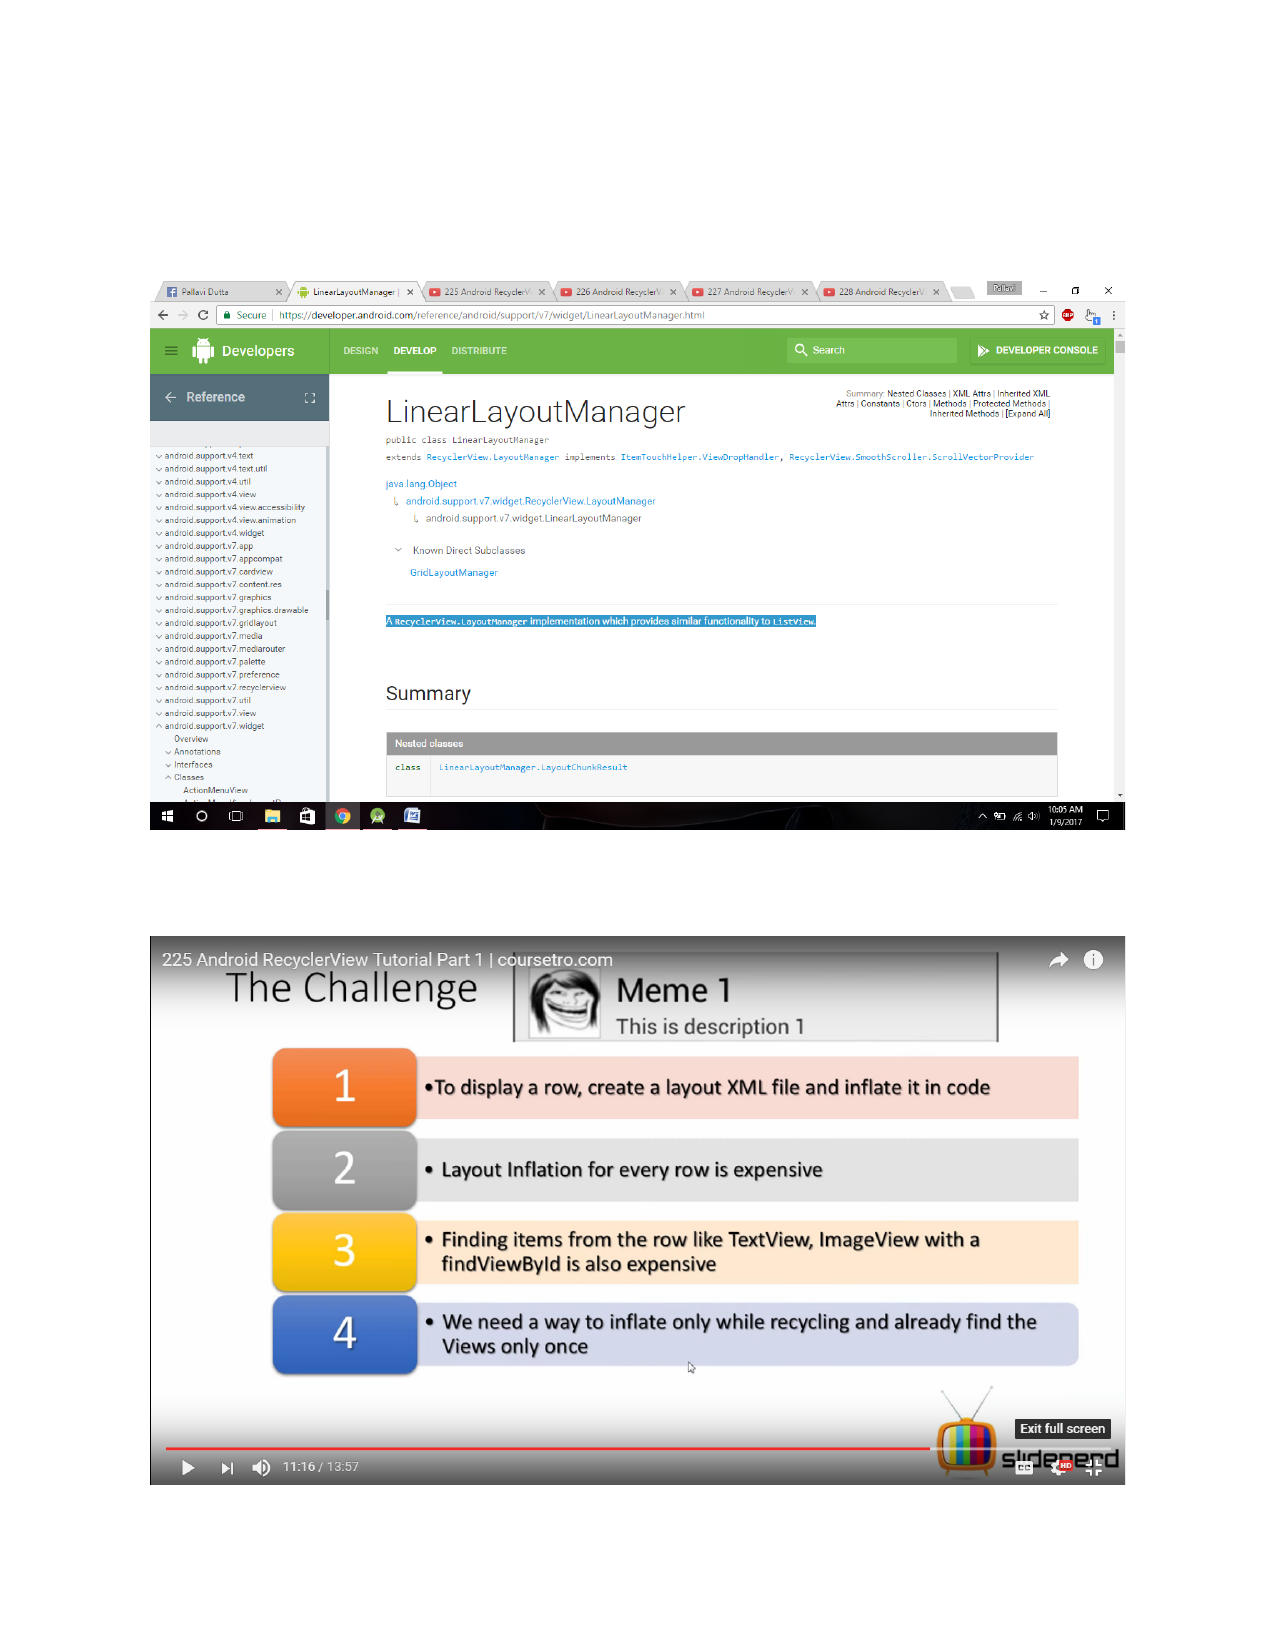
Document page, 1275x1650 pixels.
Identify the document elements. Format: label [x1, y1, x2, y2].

picture [150, 281, 1125, 830]
picture [150, 936, 1125, 1485]
